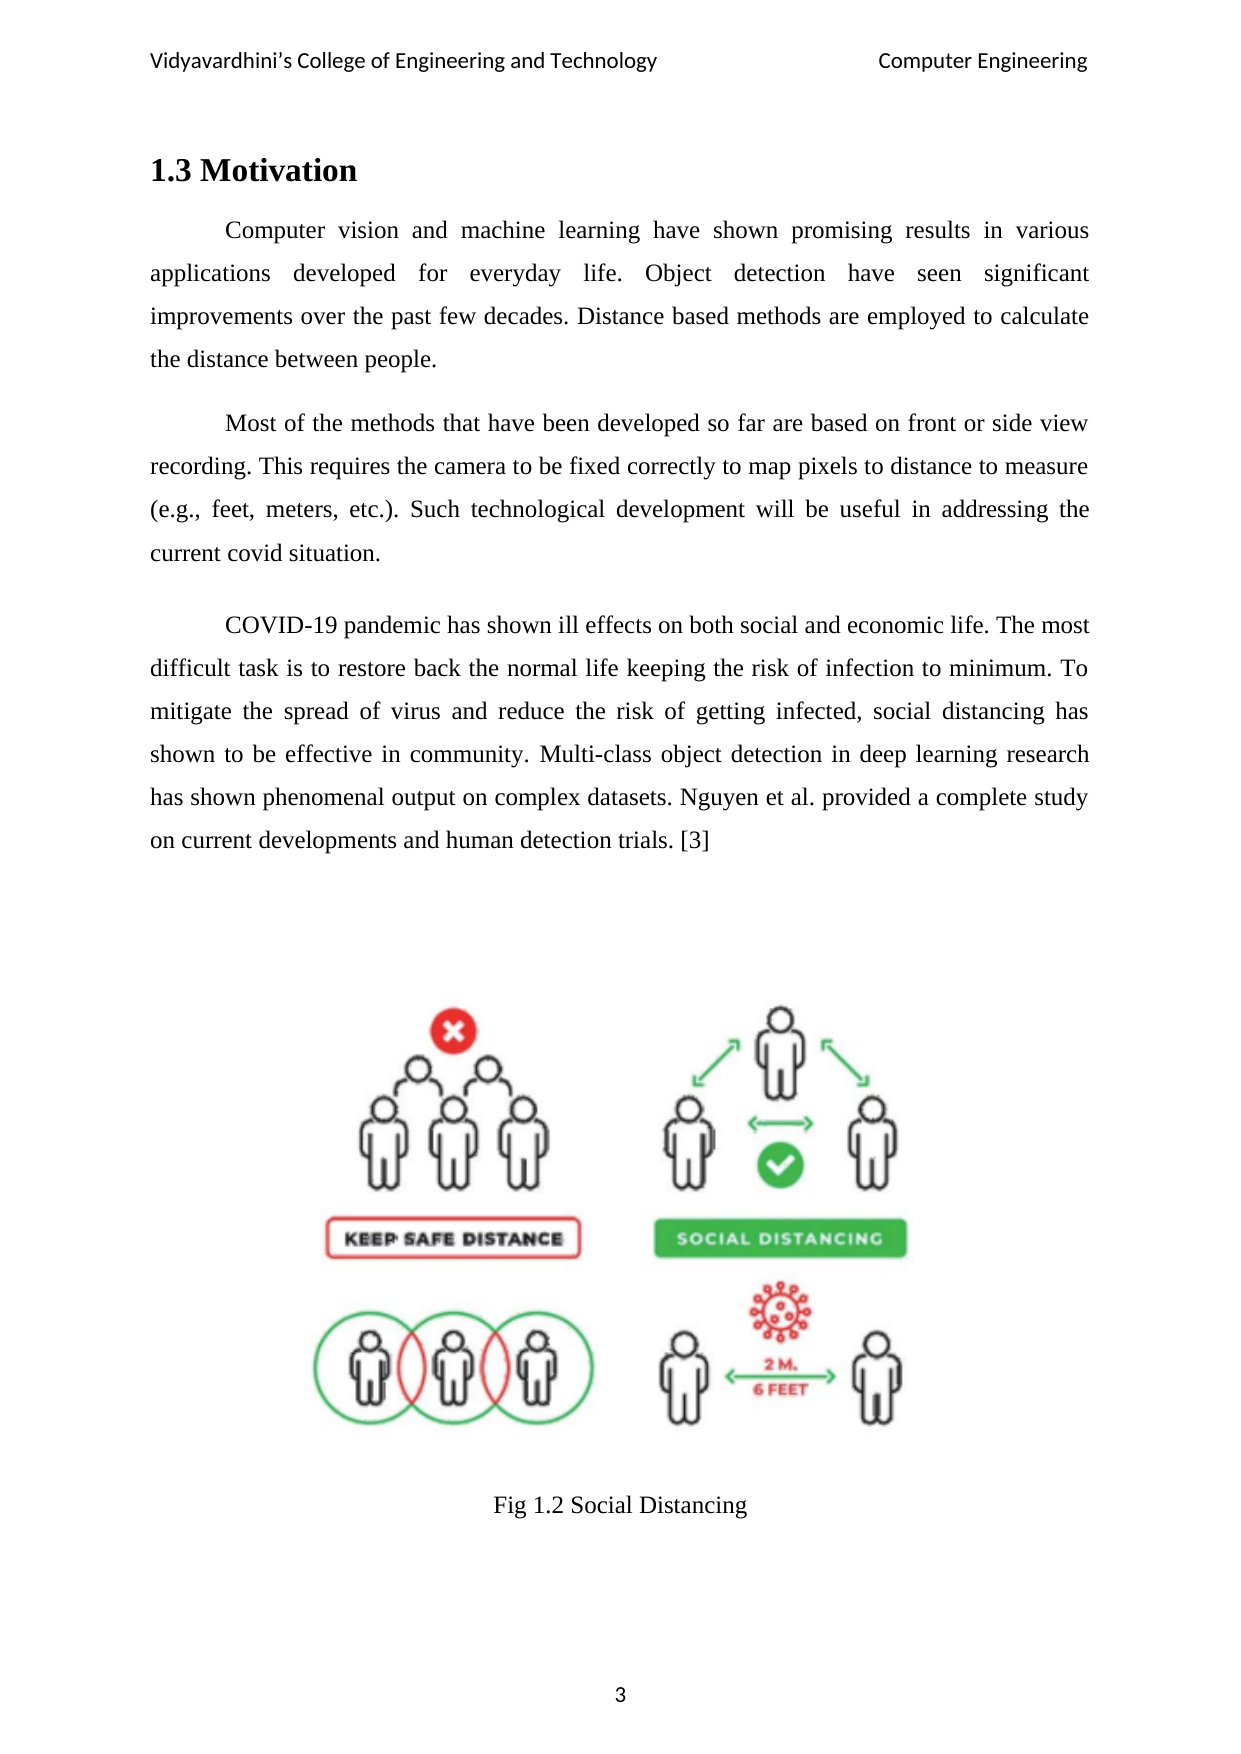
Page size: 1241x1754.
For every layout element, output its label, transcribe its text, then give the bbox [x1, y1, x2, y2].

text Fig 1.2 Social Distancing [150, 1490, 1090, 1519]
text Computer vision and machine learning have shown promising results in various applications developed for everyday life. Object detection have seen significant improvements over the past few decades. Distance based methods are employed to calculate the distance between people. [150, 215, 1090, 373]
text 1.3 Motivation [150, 150, 1090, 188]
text Most of the methods that have been developed so far are based on front or side view recording. This requires the camera to be fixed correctly to map pixels to distance to measure (e.g., feet, meters, etc.). Such technological development will be useful in addressing the current covid situation. [150, 408, 1090, 566]
picture [275, 977, 965, 1448]
text COVID-19 pandemic has shown ill effects on both social and economic life. The most difficult task is to restore back the normal life keeping the risk of infection to minimum. To mitigate the spread of virus and reduce the risk of getting infected, social distancing has shown to be effective in community. Multi-class object detection in deep learning research has shown phenomenal output on complex datasets. Nguyen et al. provided a complete study on current developments and human detection trials. [3] [150, 610, 1090, 854]
